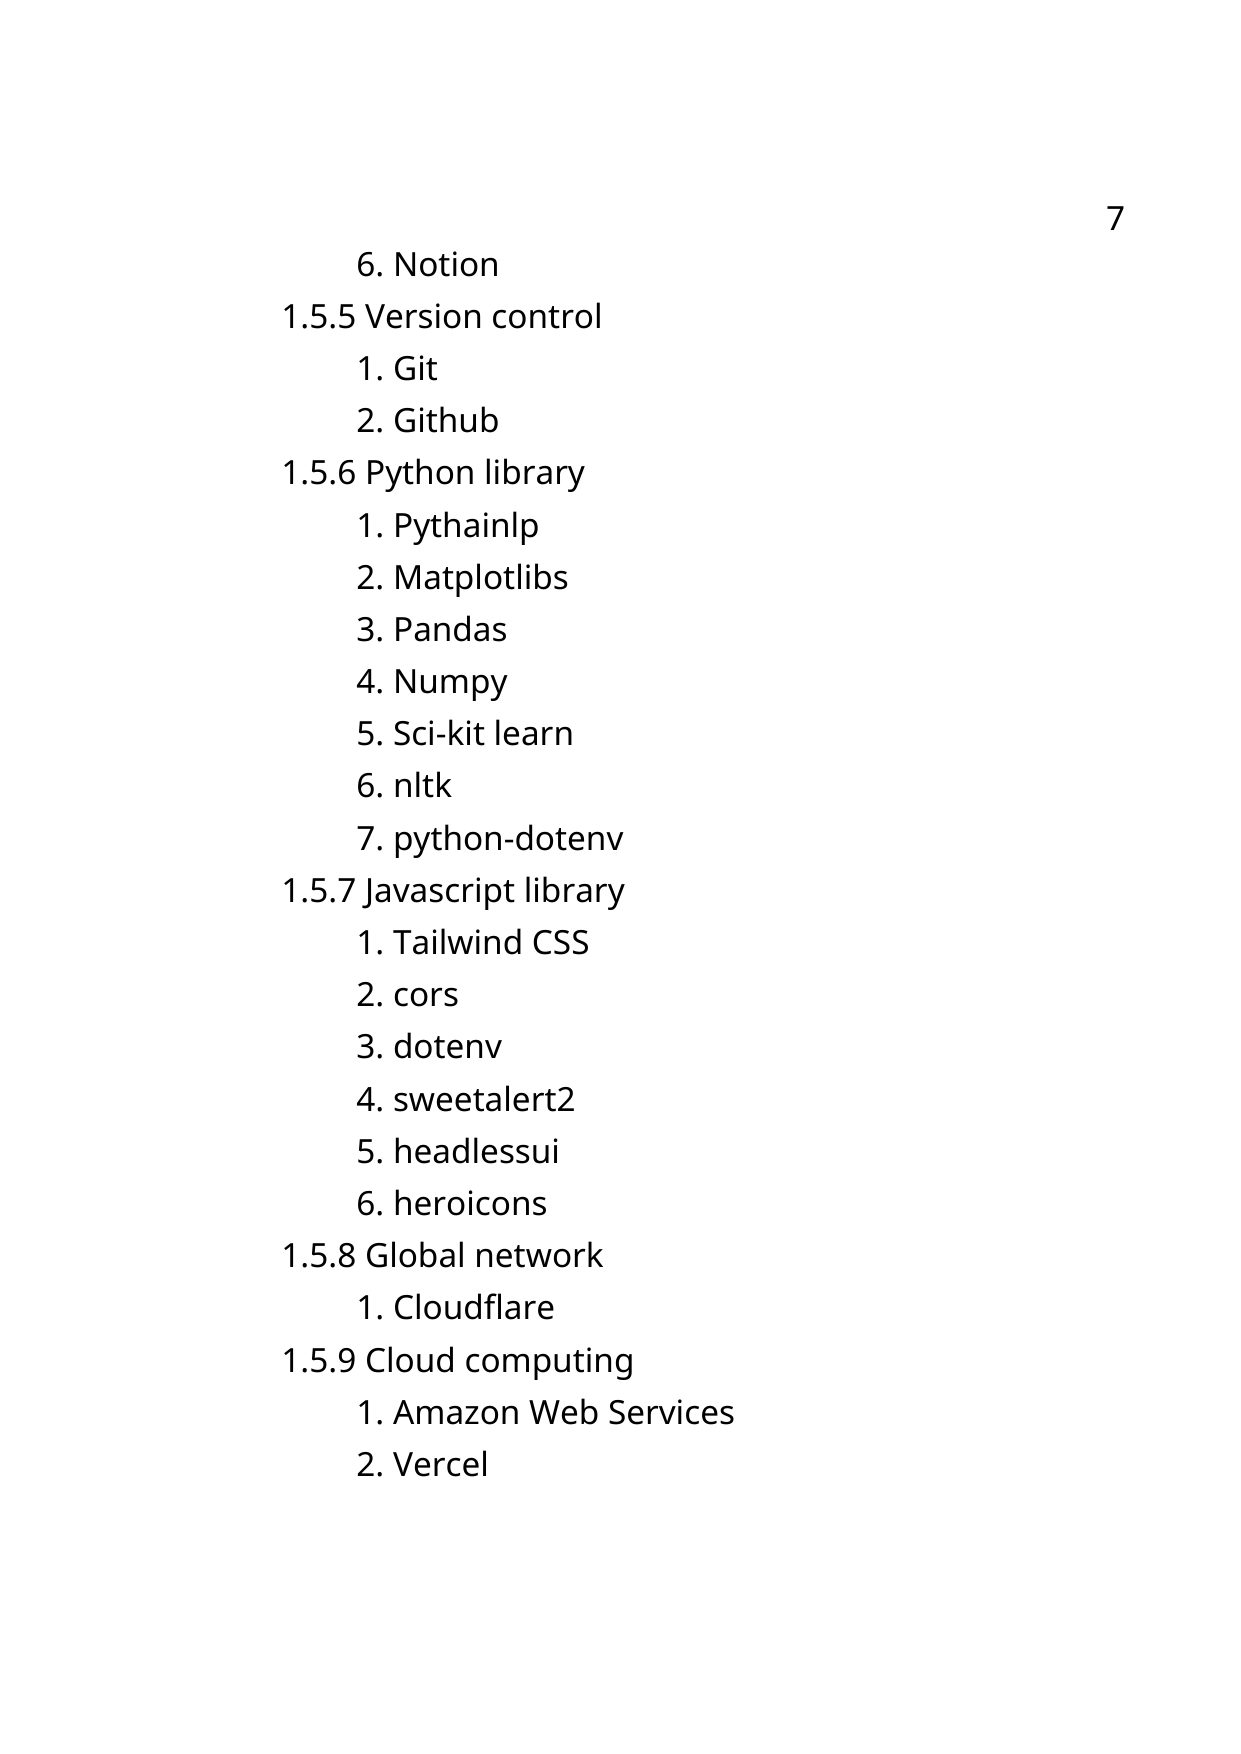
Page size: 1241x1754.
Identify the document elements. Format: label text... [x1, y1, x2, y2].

text 1.5.5 Version control [206, 293, 1125, 338]
text 2. Matplotlibs [206, 553, 1125, 599]
text 1.5.6 Python library [206, 449, 1125, 494]
text 7. python-dotenv [206, 814, 1125, 860]
text 6. nltk [206, 762, 1125, 808]
text 1. Tailwind CSS [206, 919, 1125, 964]
text 1. Pythainlp [206, 501, 1125, 547]
text 6. heroicons [206, 1180, 1125, 1225]
text 5. Sci-kit learn [206, 710, 1125, 756]
text 5. headlessui [206, 1128, 1125, 1173]
text 3. Pandas [206, 606, 1125, 651]
text 1.5.8 Global network [206, 1232, 1125, 1277]
text 4. Numpy [206, 658, 1125, 703]
text 4. sweetalert2 [206, 1075, 1125, 1121]
text 1.5.9 Cloud computing [206, 1336, 1125, 1382]
text 3. dotenv [206, 1023, 1125, 1069]
text 2. cors [206, 971, 1125, 1016]
text 2. Github [206, 397, 1125, 442]
text 1. Git [206, 345, 1125, 390]
text 1. Amazon Web Services [206, 1388, 1125, 1434]
text 2. Vercel [206, 1441, 1125, 1486]
text 1. Cloudflare [206, 1284, 1125, 1329]
text 1.5.7 Javascript library [206, 867, 1125, 912]
text 6. Notion [206, 240, 1125, 286]
